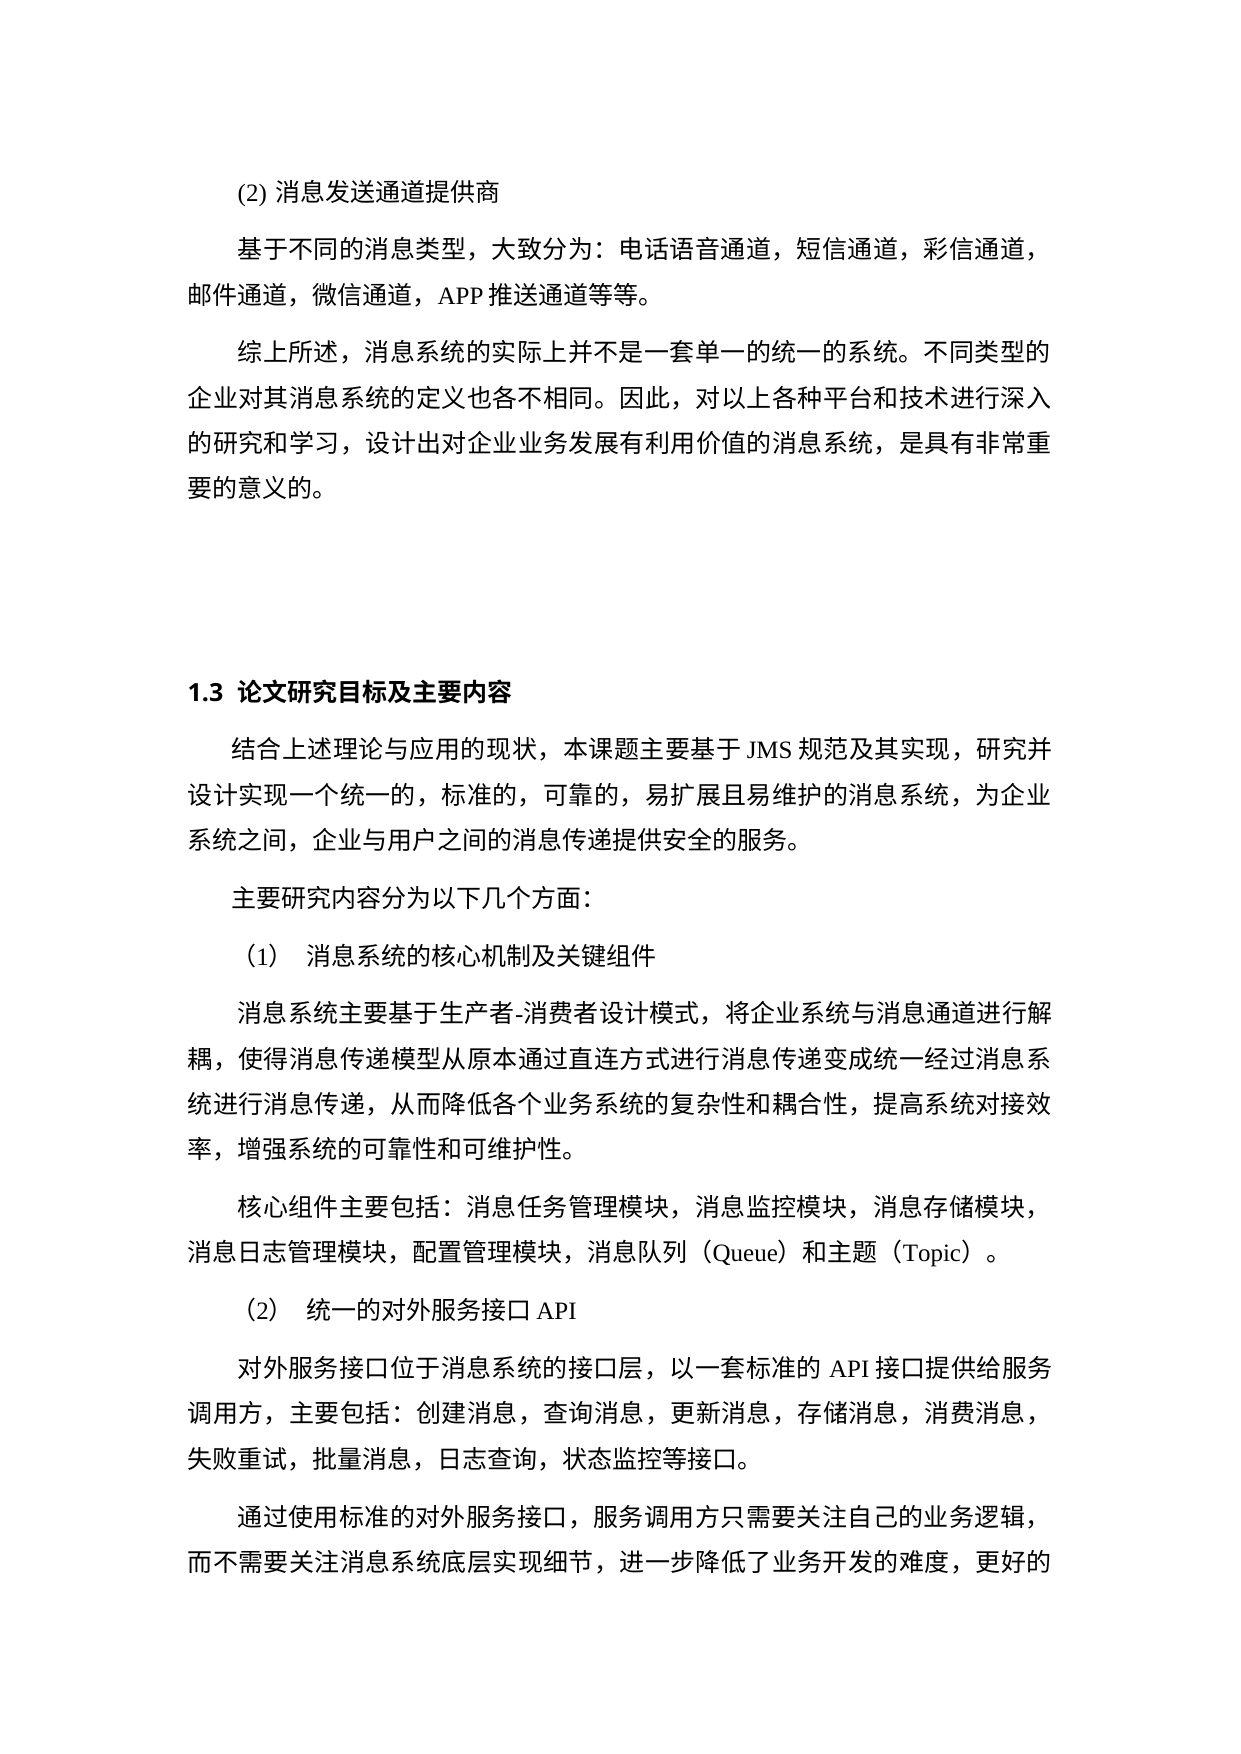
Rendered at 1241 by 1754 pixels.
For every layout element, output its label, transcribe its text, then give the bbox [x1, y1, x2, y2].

list 消息系统主要基于生产者-消费者设计模式，将企业系统与消息通道进行解耦，使得消息传递模型从原本通过直连方式进行消息传递变成统一经过消息系统进行消息传递，从而降低各个业务系统的复杂性和耦合性，提高系统对接效率，增强系统的可靠性和可维护性。 [187, 994, 1053, 1166]
list 统一的对外服务接口API [231, 1291, 1053, 1327]
list 基于不同的消息类型，大致分为：电话语音通道，短信通道，彩信通道，邮件通道，微信通道，APP推送通道等等。 [187, 230, 1053, 311]
list 消息系统的核心机制及关键组件 [231, 936, 1053, 972]
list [187, 1497, 1053, 1578]
text 主要研究内容分为以下几个方面： [187, 878, 1053, 914]
text 结合上述理论与应用的现状，本课题主要基于JMS规范及其实现，研究并设计实现一个统一的，标准的，可靠的，易扩展且易维护的消息系统，为企业系统之间，企业与用户之间的消息传递提供安全的服务。 [187, 730, 1053, 857]
list 论文研究目标及主要内容 [187, 672, 1050, 708]
list 消息发送通道提供商 [237, 172, 1053, 208]
list 核心组件主要包括：消息任务管理模块，消息监控模块，消息存储模块，消息日志管理模块，配置管理模块，消息队列（Queue）和主题（Topic）。 [187, 1188, 1053, 1269]
list 综上所述，消息系统的实际上并不是一套单一的统一的系统。不同类型的企业对其消息系统的定义也各不相同。因此，对以上各种平台和技术进行深入的研究和学习，设计出对企业业务发展有利用价值的消息系统，是具有非常重要的意义的。 [187, 333, 1053, 505]
list 对外服务接口位于消息系统的接口层，以一套标准的API接口提供给服务调用方，主要包括：创建消息，查询消息，更新消息，存储消息，消费消息，失败重试，批量消息，日志查询，状态监控等接口。 [187, 1348, 1053, 1475]
